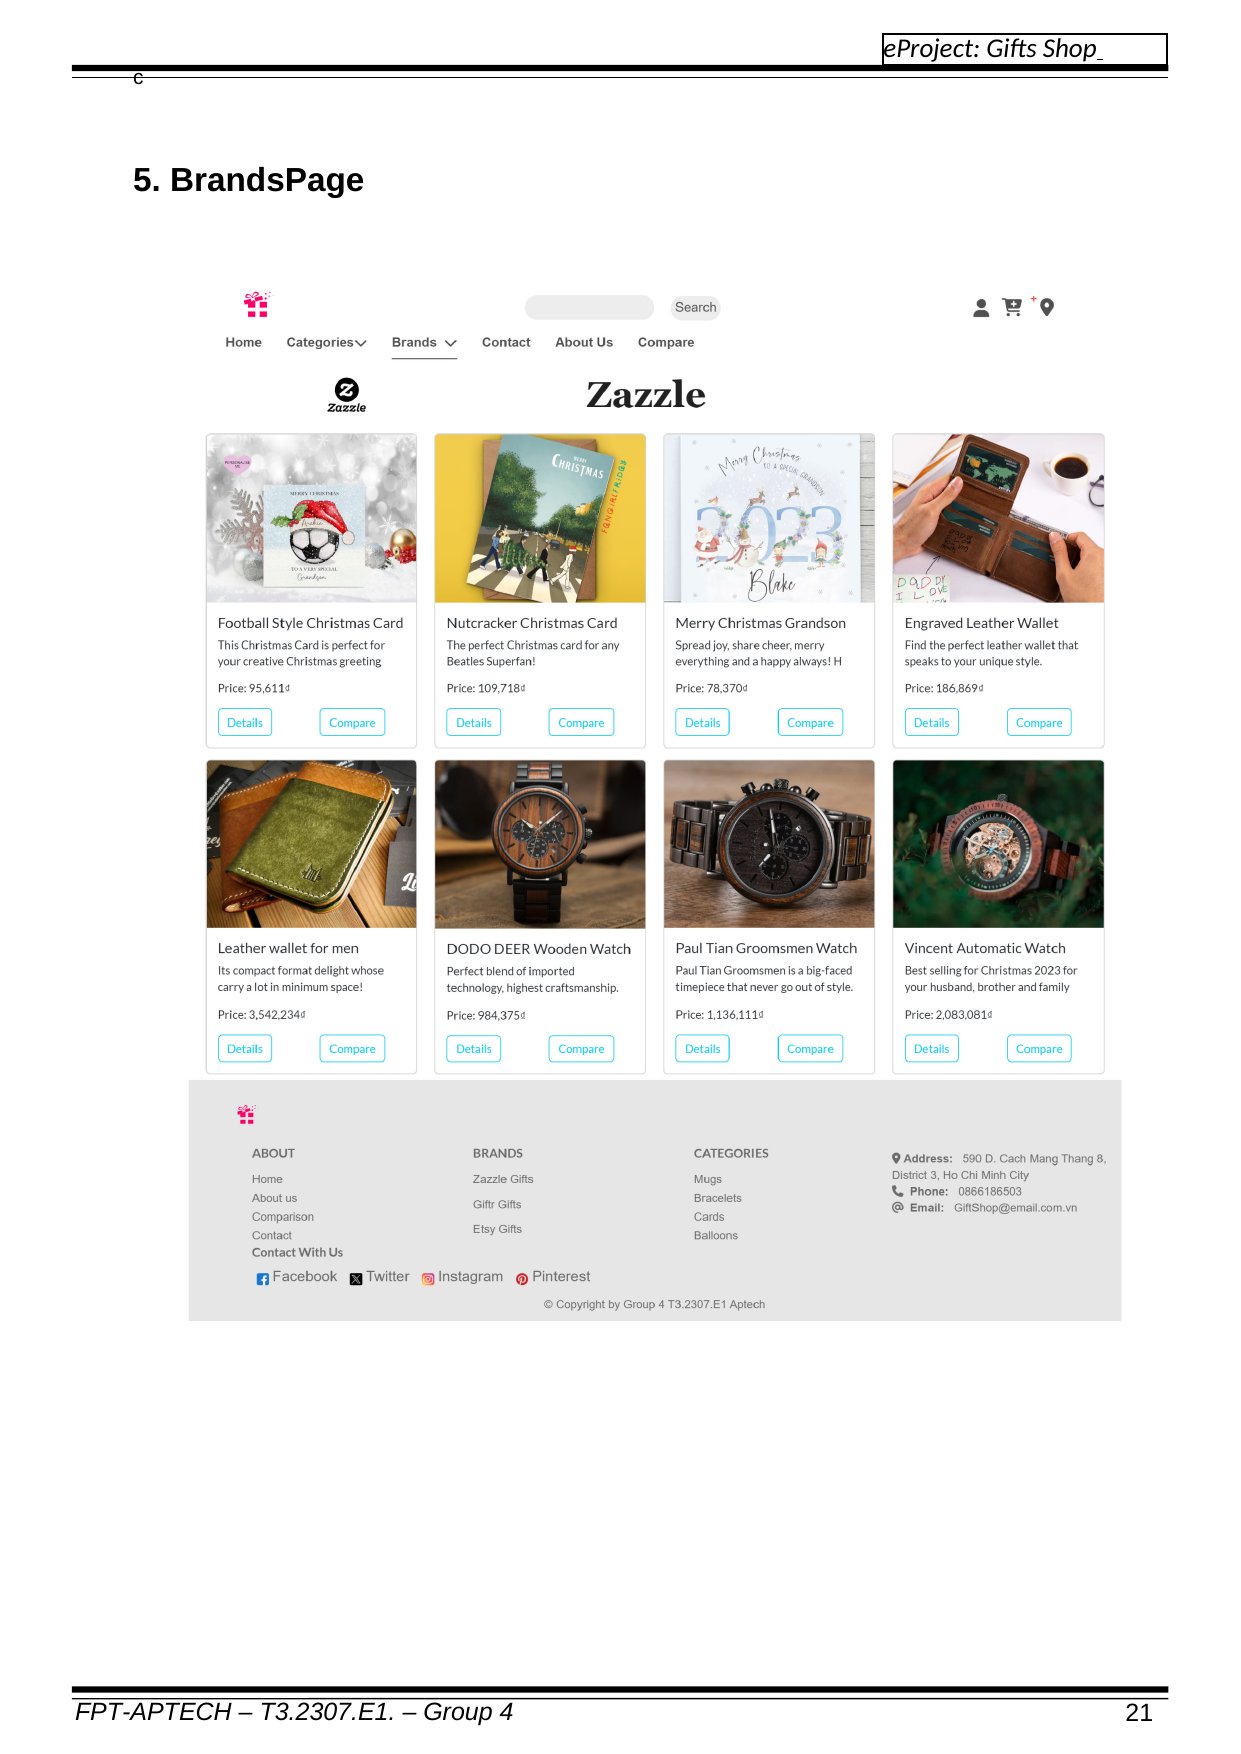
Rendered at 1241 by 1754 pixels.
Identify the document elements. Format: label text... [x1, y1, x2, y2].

text 5. BrandsPage [133, 160, 1176, 199]
picture [132, 277, 1177, 1321]
